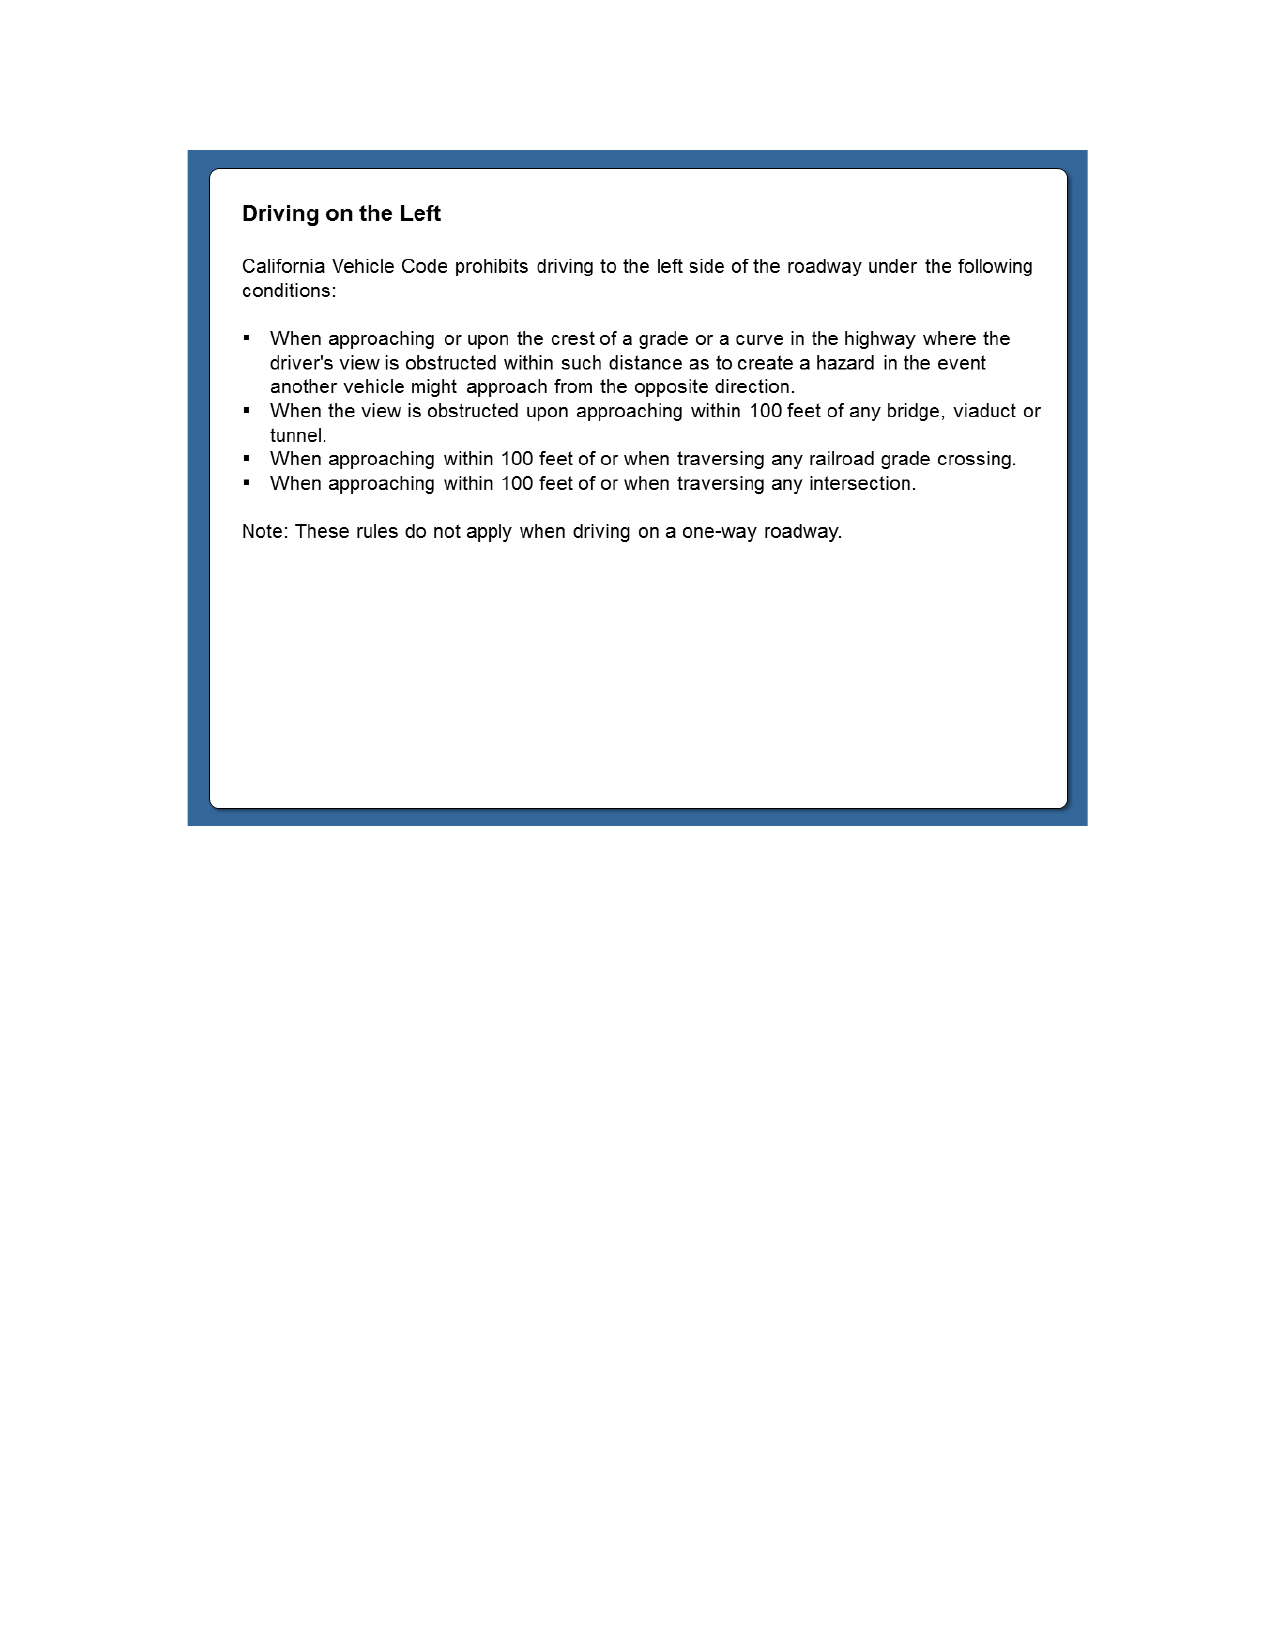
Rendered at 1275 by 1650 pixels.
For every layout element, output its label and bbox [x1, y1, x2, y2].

picture [187, 150, 1088, 826]
